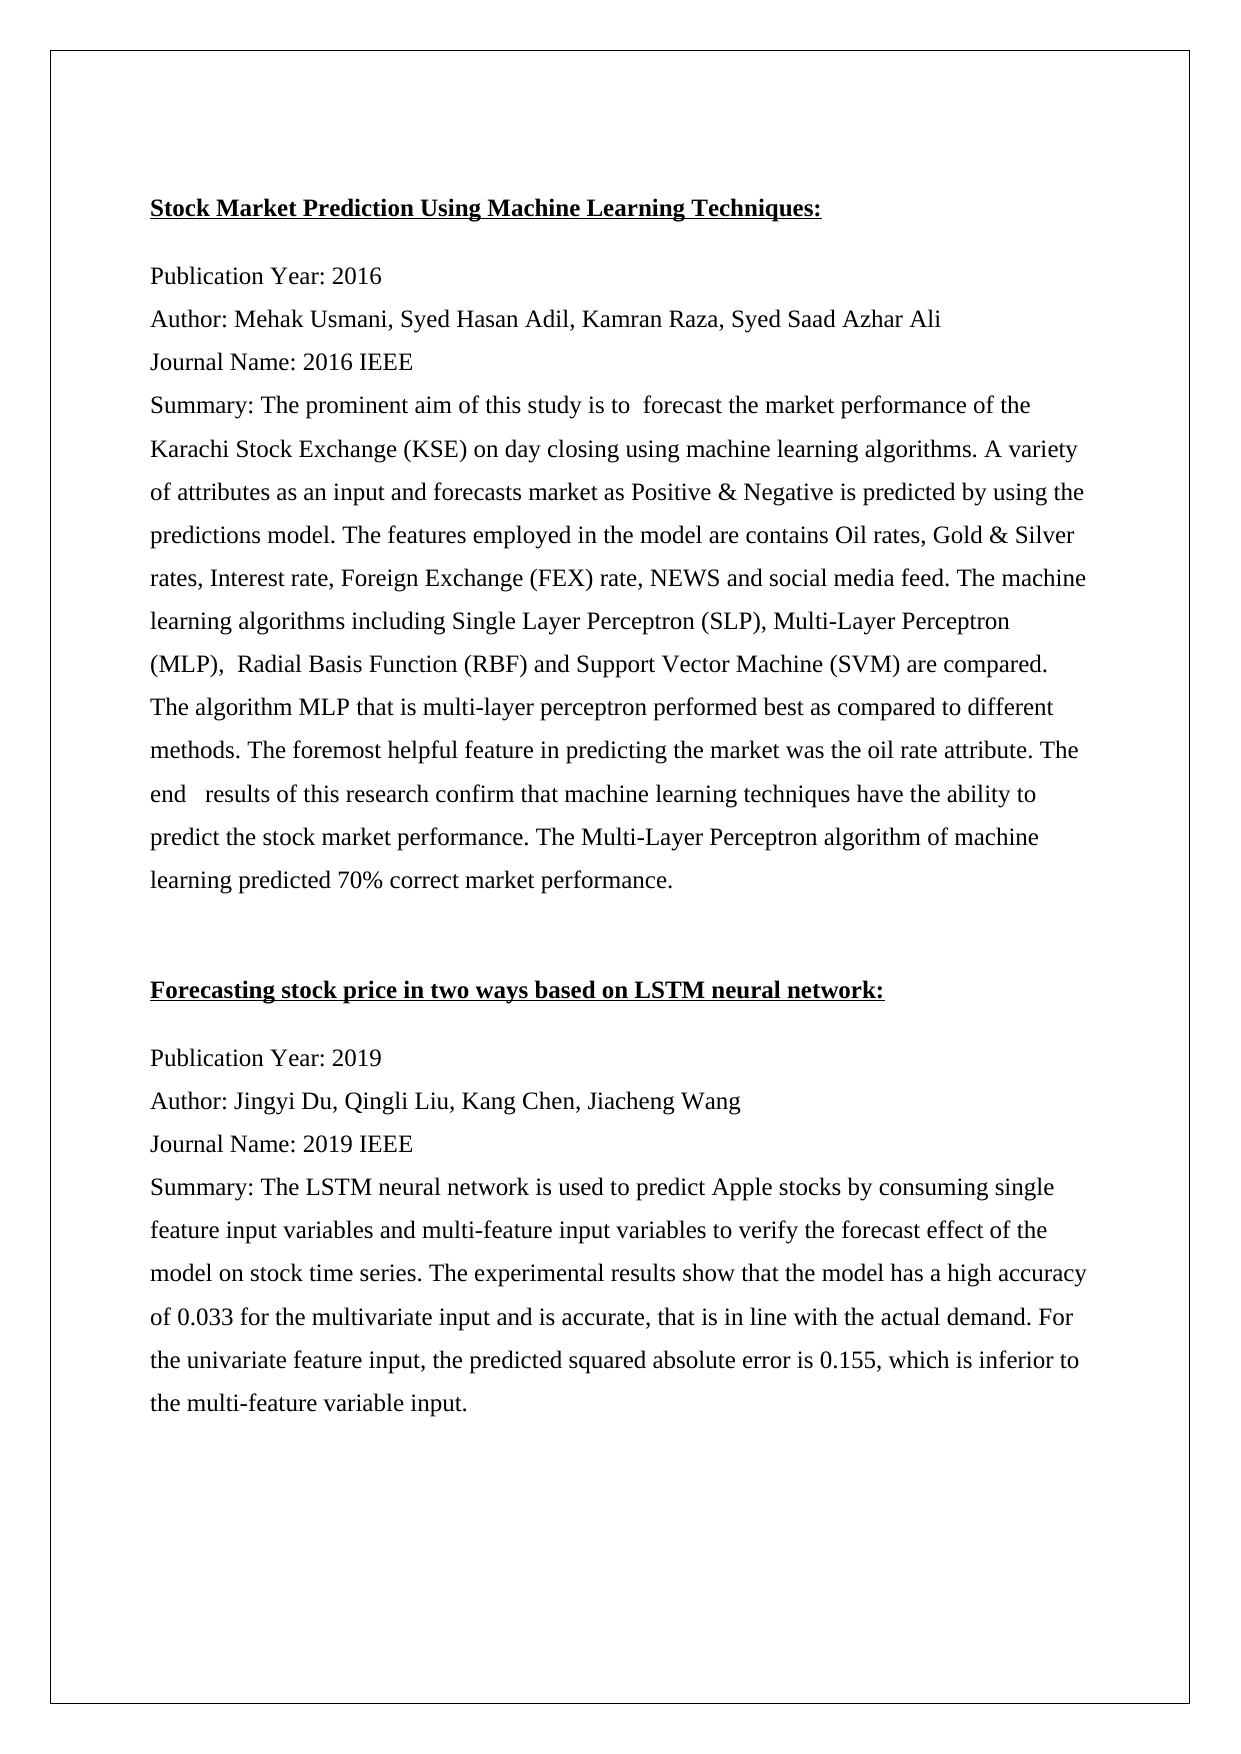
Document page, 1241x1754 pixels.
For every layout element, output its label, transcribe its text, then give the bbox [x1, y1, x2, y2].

text Summary: The LSTM neural network is used to predict Apple stocks by consuming single feature input variables and multi-feature input variables to verify the forecast effect of the model on stock time series. The experimental results show that the model has a high accuracy of 0.033 for the multivariate input and is accurate, that is in line with the actual demand. For the univariate feature input, the predicted squared absolute error is 0.155, which is inferior to the multi-feature variable input. [150, 1172, 1090, 1588]
text Forecasting stock price in two ways based on LSTM neural network: [150, 975, 1090, 1003]
text Journal Name: 2016 IEEE [150, 347, 1090, 376]
text Author: Mehak Usmani, Syed Hasan Adil, Kamran Raza, Syed Saad Azhar Ali [150, 304, 1090, 333]
text Publication Year: 2016 [150, 261, 1090, 290]
text Author: Jingyi Du, Qingli Liu, Kang Chen, Jiacheng Wang [150, 1086, 1090, 1115]
text Publication Year: 2019 [150, 1043, 1090, 1072]
text Summary: The prominent aim of this study is to forecast the market performance of the Karachi Stock Exchange (KSE) on day closing using machine learning algorithms. A variety of attributes as an input and forecasts market as Positive & Negative is predicted by using the predictions model. The features employed in the model are contains Oil rates, Gold & Silver rates, Interest rate, Foreign Exchange (FEX) rate, NEWS and social media feed. The machine learning algorithms including Single Layer Perceptron (SLP), Multi-Layer Perceptron (MLP), Radial Basis Function (RBF) and Support Vector Machine (SVM) are compared. The algorithm MLP that is multi-layer perceptron performed best as compared to different methods. The foremost helpful feature in predicting the market was the oil rate attribute. The end results of this research confirm that machine learning techniques have the ability to predict the stock market performance. The Multi-Layer Perceptron algorithm of machine learning predicted 70% correct market performance. [150, 391, 1090, 936]
text Journal Name: 2019 IEEE [150, 1129, 1090, 1158]
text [150, 150, 1090, 222]
